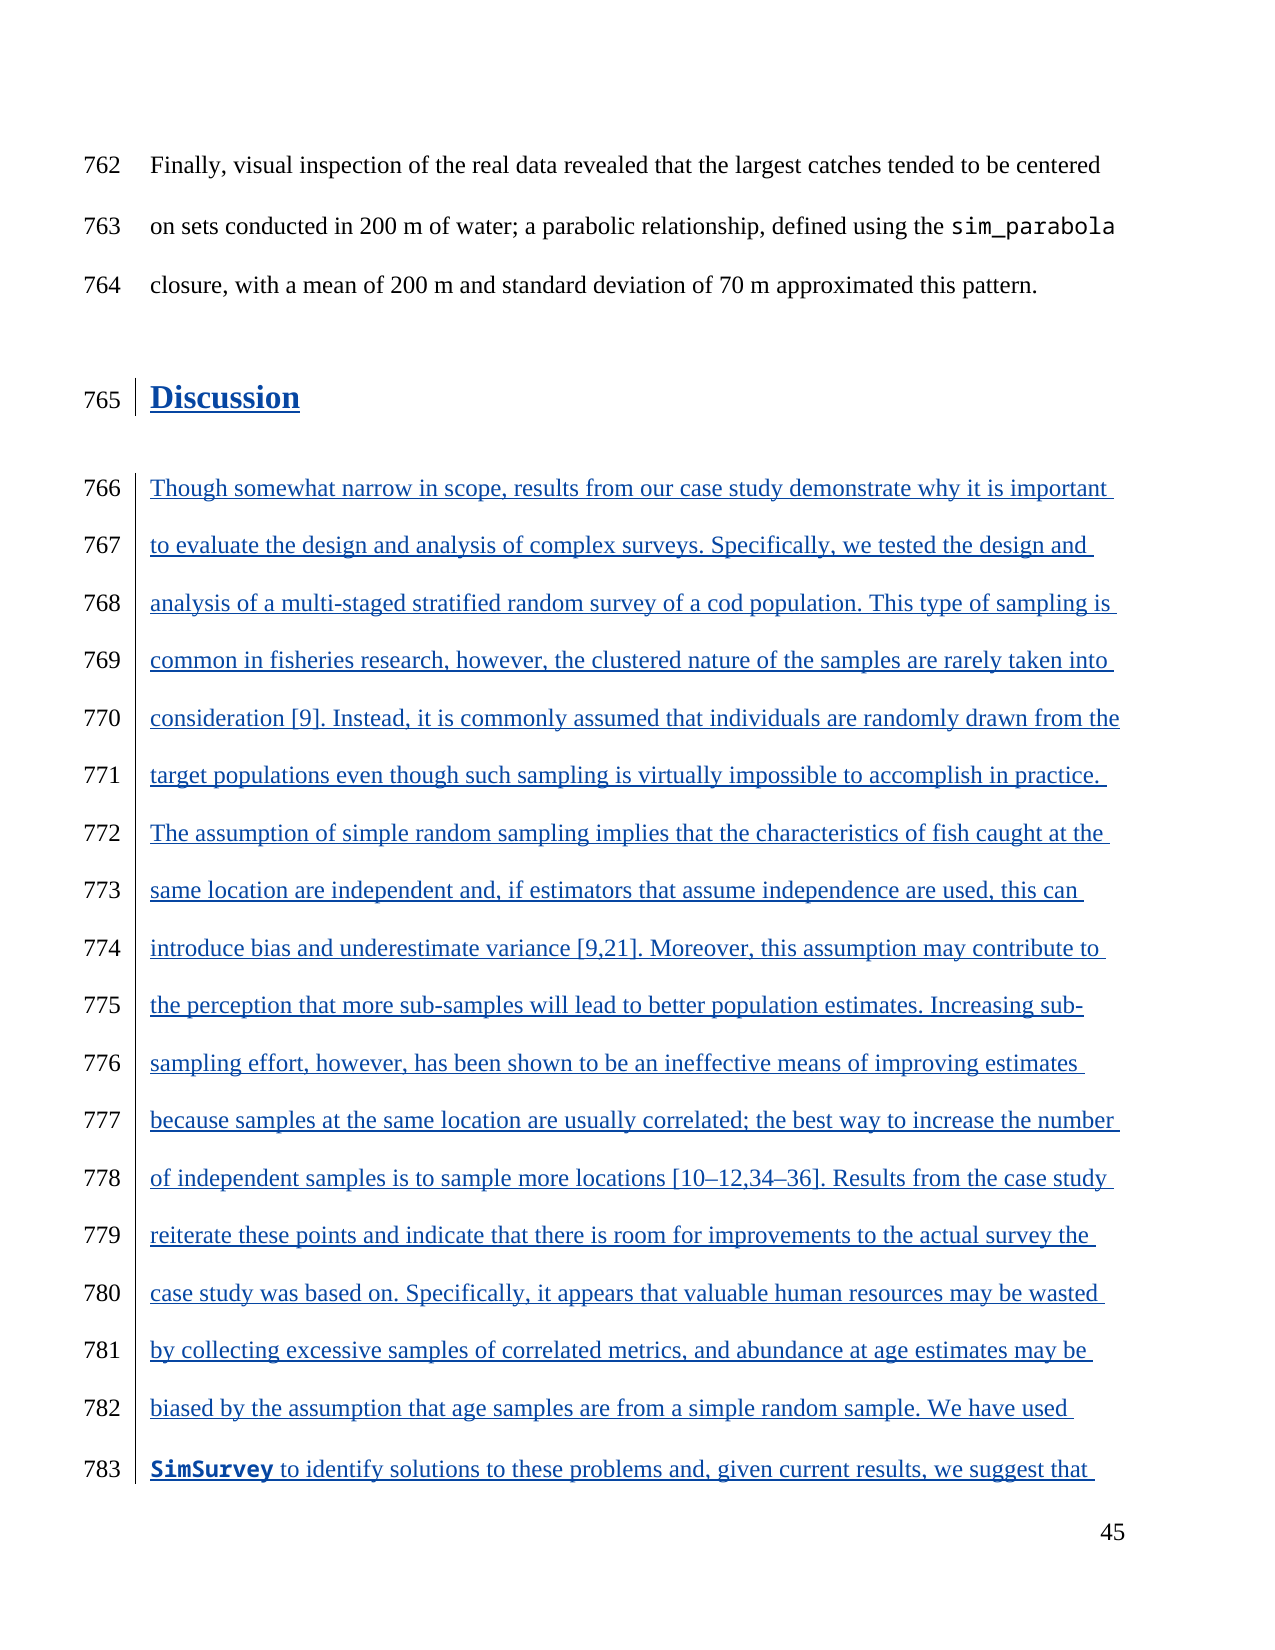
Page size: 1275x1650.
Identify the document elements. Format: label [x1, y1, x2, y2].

text [150, 150, 1125, 299]
